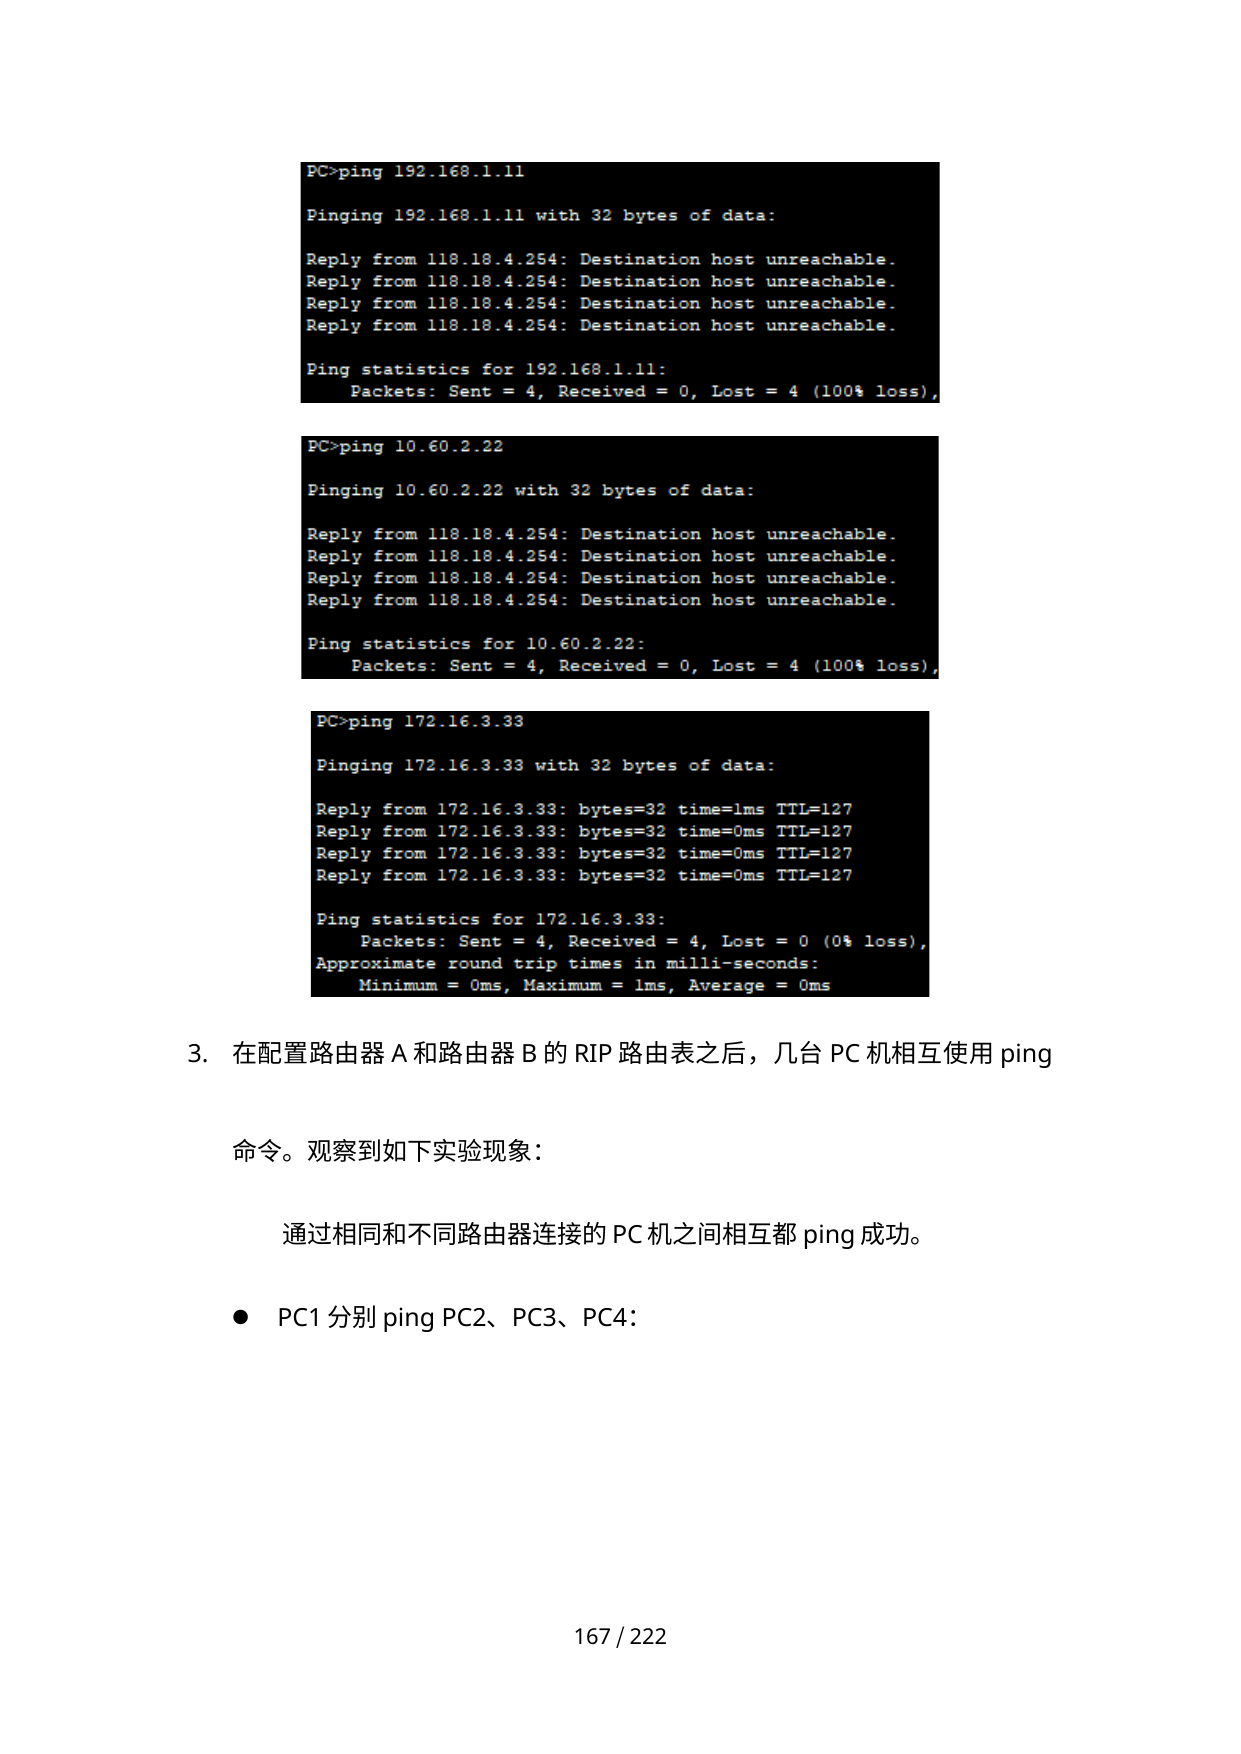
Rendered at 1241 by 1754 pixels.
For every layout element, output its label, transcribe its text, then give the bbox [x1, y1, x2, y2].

list 通过相同和不同路由器连接的PC机之间相互都ping成功。 [232, 1200, 1053, 1265]
picture [310, 711, 930, 997]
picture [301, 436, 939, 679]
list 在配置路由器A和路由器B的RIP路由表之后，几台PC机相互使用ping命令。观察到如下实验现象： [187, 1019, 1053, 1182]
picture [300, 162, 940, 403]
list PC1分别ping PC2、PC3、PC4： [231, 1283, 1053, 1348]
